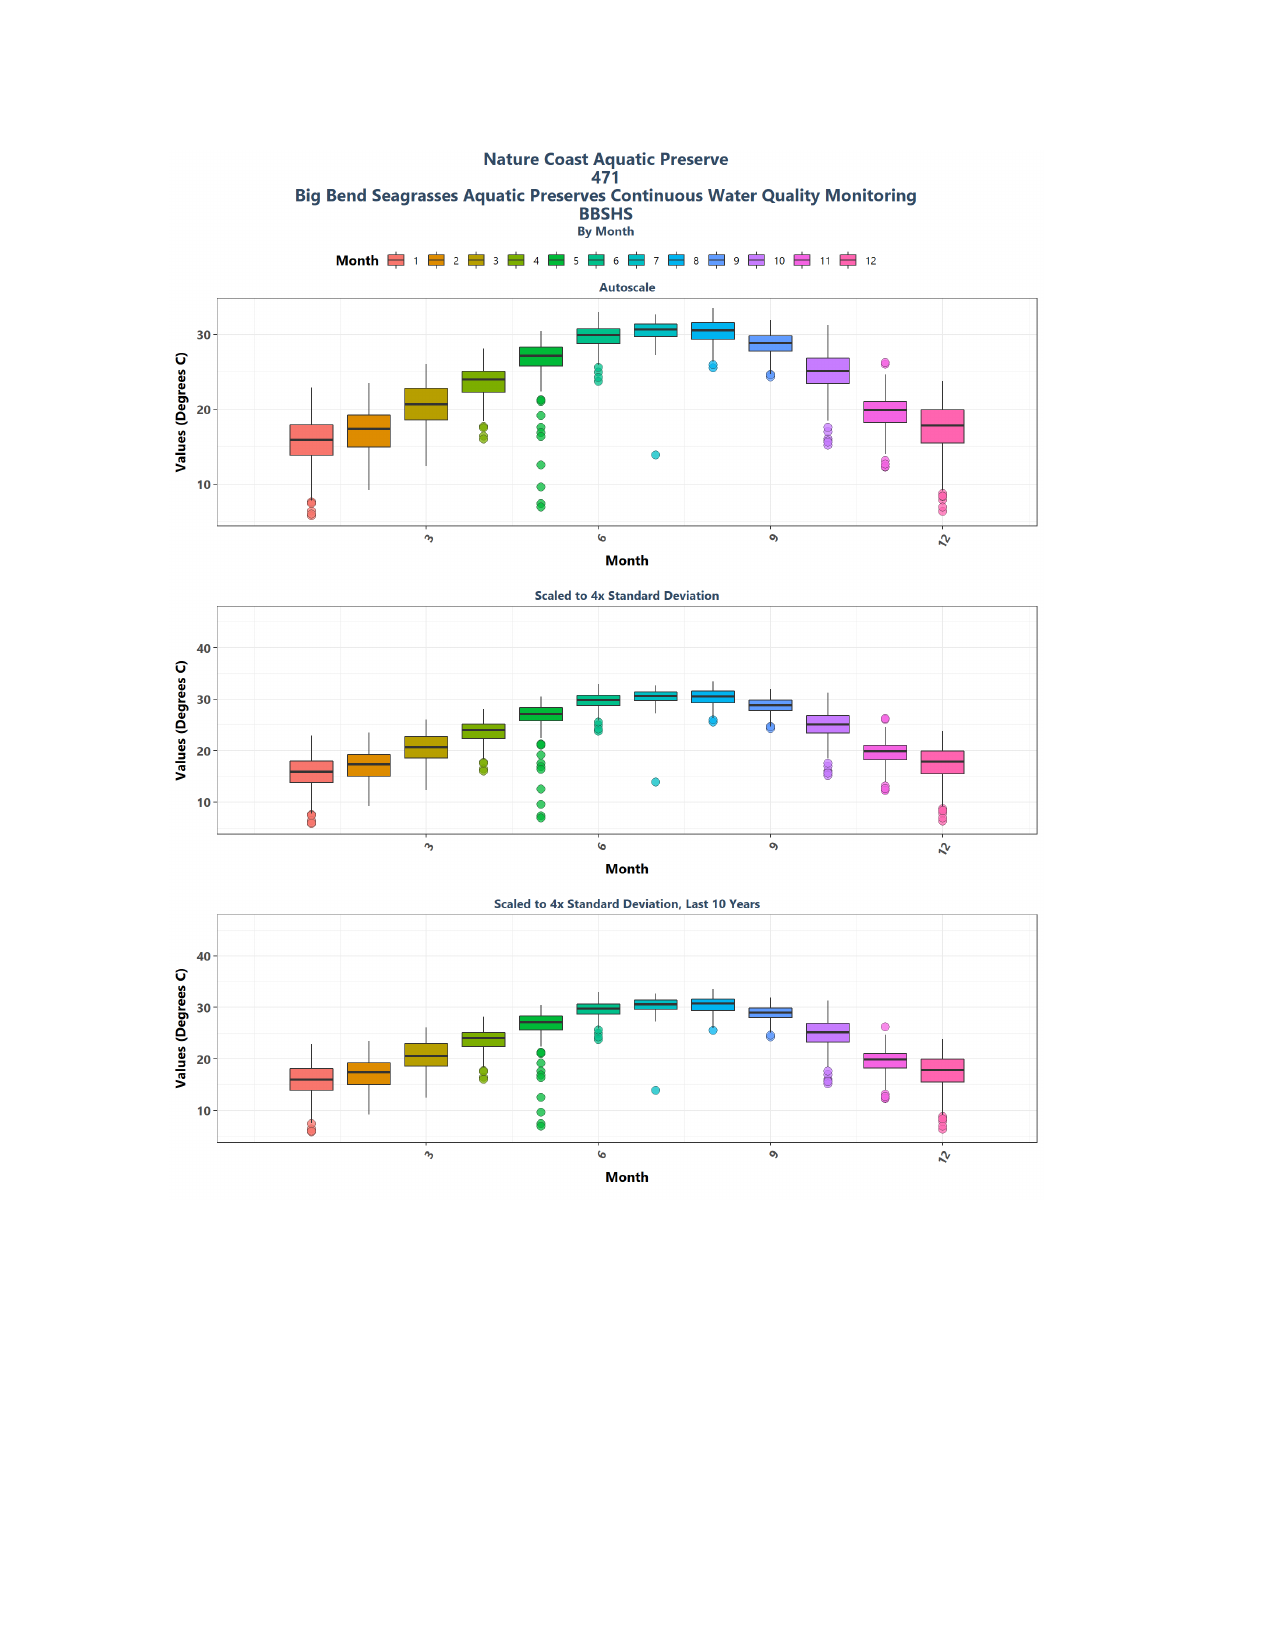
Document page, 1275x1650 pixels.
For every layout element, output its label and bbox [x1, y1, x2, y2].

picture [168, 150, 1044, 1200]
